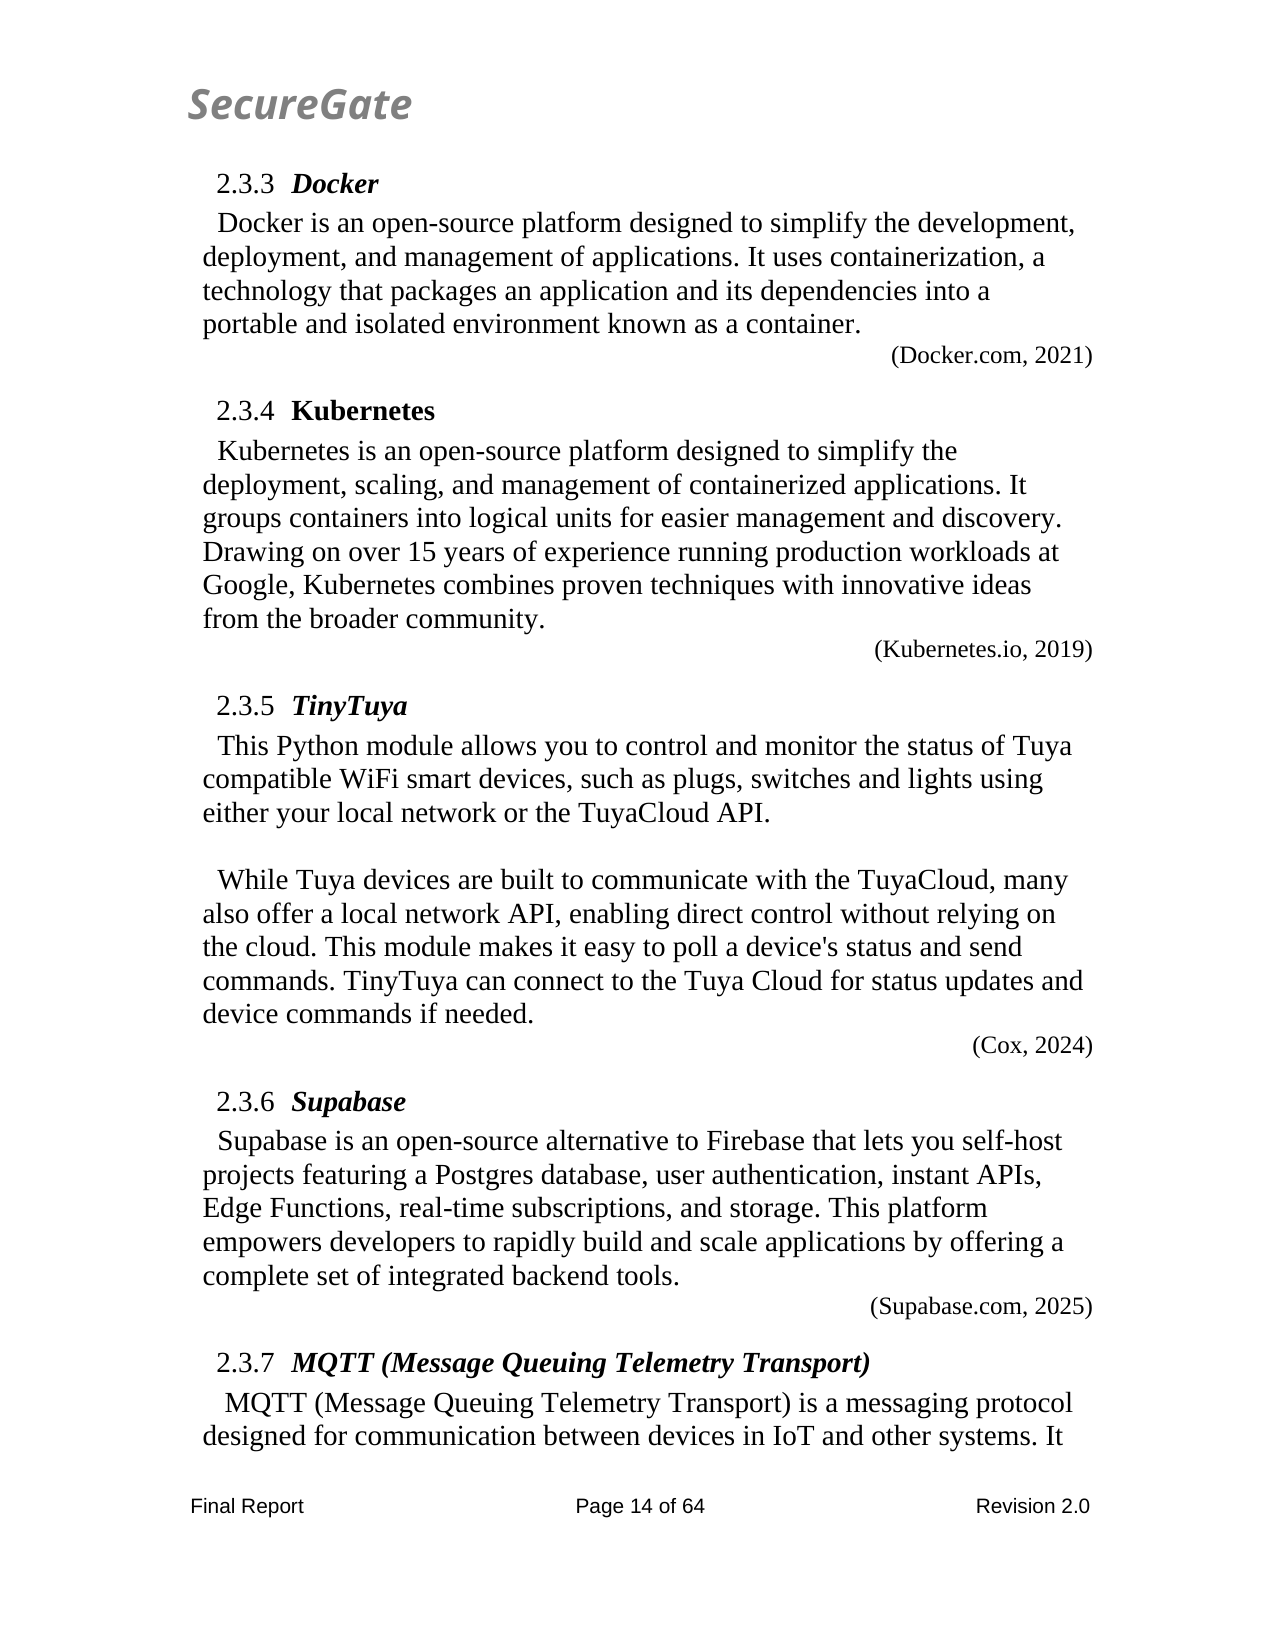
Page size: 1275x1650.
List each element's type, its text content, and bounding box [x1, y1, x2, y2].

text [202, 1385, 1093, 1452]
subtitle MQTT (Message Queuing Telemetry Transport) [216, 1345, 1093, 1378]
subtitle Supabase [216, 1084, 1093, 1117]
subtitle Kubernetes [216, 393, 1093, 427]
text While Tuya devices are built to communicate with the TuyaCloud, many also offer a local network API, enabling direct control without relying on the cloud. This module makes it easy to poll a device's status and send commands. TinyTuya can connect to the Tuya Cloud for status updates and device commands if needed. [202, 862, 1093, 1030]
text Supabase is an open-source alternative to Firebase that lets you self-host projects featuring a Postgres database, user authentication, instant APIs, Edge Functions, real-time subscriptions, and storage. This platform empowers developers to rapidly build and scale applications by offering a complete set of integrated backend tools. [202, 1123, 1093, 1291]
text This Python module allows you to control and monitor the status of Tuya compatible WiFi smart devices, such as plugs, switches and lights using either your local network or the TuyaCloud API. [202, 728, 1093, 829]
text Docker is an open-source platform designed to simplify the development, deployment, and management of applications. It uses containerization, a technology that packages an application and its dependencies into a portable and isolated environment known as a container. [202, 206, 1093, 340]
subtitle Docker [216, 166, 1093, 199]
subtitle TinyTuya [216, 688, 1093, 722]
text Kubernetes is an open-source platform designed to simplify the deployment, scaling, and management of containerized applications. It groups containers into logical units for easier management and discovery. Drawing on over 15 years of experience running production workloads at Google, Kubernetes combines proven techniques with innovative ideas from the broader community. [202, 433, 1093, 634]
